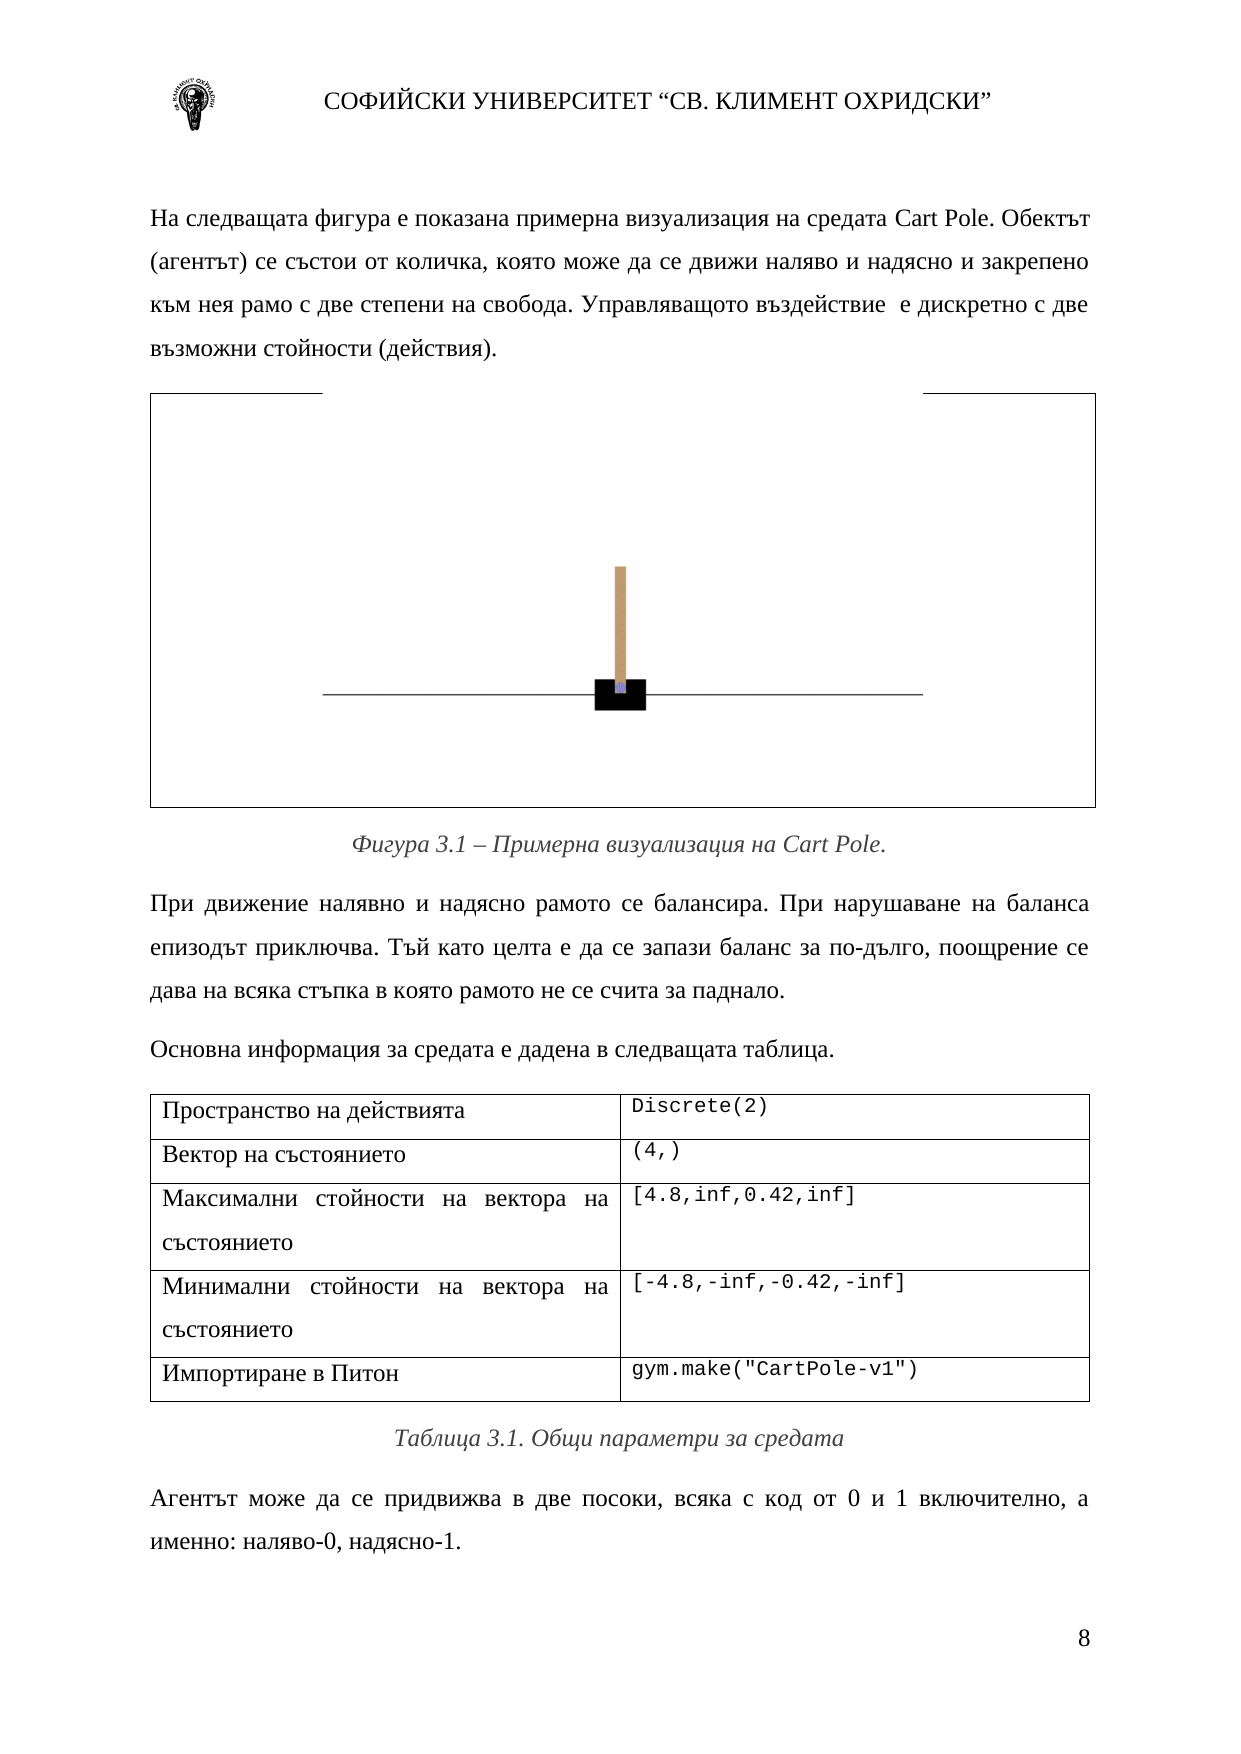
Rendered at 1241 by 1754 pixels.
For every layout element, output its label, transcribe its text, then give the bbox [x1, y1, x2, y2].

table_header Пространство на действията [151, 1095, 620, 1138]
table_header Discrete(2) [621, 1095, 1089, 1138]
picture [322, 393, 924, 793]
table_cell Минимални стойности на вектора на състоянието [151, 1271, 620, 1357]
table_cell [4.8,inf,0.42,inf] [621, 1184, 1089, 1270]
table_cell (4,) [621, 1140, 1089, 1182]
picture [161, 73, 222, 137]
table_cell gym.make("CartPole-v1") [621, 1358, 1089, 1401]
table_cell [-4.8,-inf,-0.42,-inf] [621, 1271, 1089, 1357]
text Фигура 3.1 – Примерна визуализация на Cart Pole. [233, 829, 1007, 857]
text Агентът може да се придвижва в две посоки, всяка с код от 0 и 1 включително, а именно: наляво-0, надясно-1. [150, 1483, 1090, 1554]
table_header [151, 394, 1095, 807]
table_cell Максимални стойности на вектора на състоянието [151, 1184, 620, 1270]
table_cell Импортиране в Питон [151, 1358, 620, 1401]
text Основна информация за средата е дадена в следващата таблица. [150, 1034, 1090, 1063]
text На следващата фигура е показана примерна визуализация на средата Cart Pole. Обектът (агентът) се състои от количка, която може да се движи наляво и надясно и закрепено към нея рамо с две степени на свобода. Управляващото въздействие е дискретно с две възможни стойности (действия). [150, 203, 1090, 361]
text При движение налявно и надясно рамото се балансира. При нарушаване на баланса епизодът приключва. Тъй като целта е да се запази баланс за по-дълго, поощрение се дава на всяка стъпка в която рамото не се счита за паднало. [150, 888, 1090, 1003]
text Таблица 3.1. Общи параметри за средата [233, 1423, 1007, 1452]
table_cell Вектор на състоянието [151, 1140, 620, 1182]
